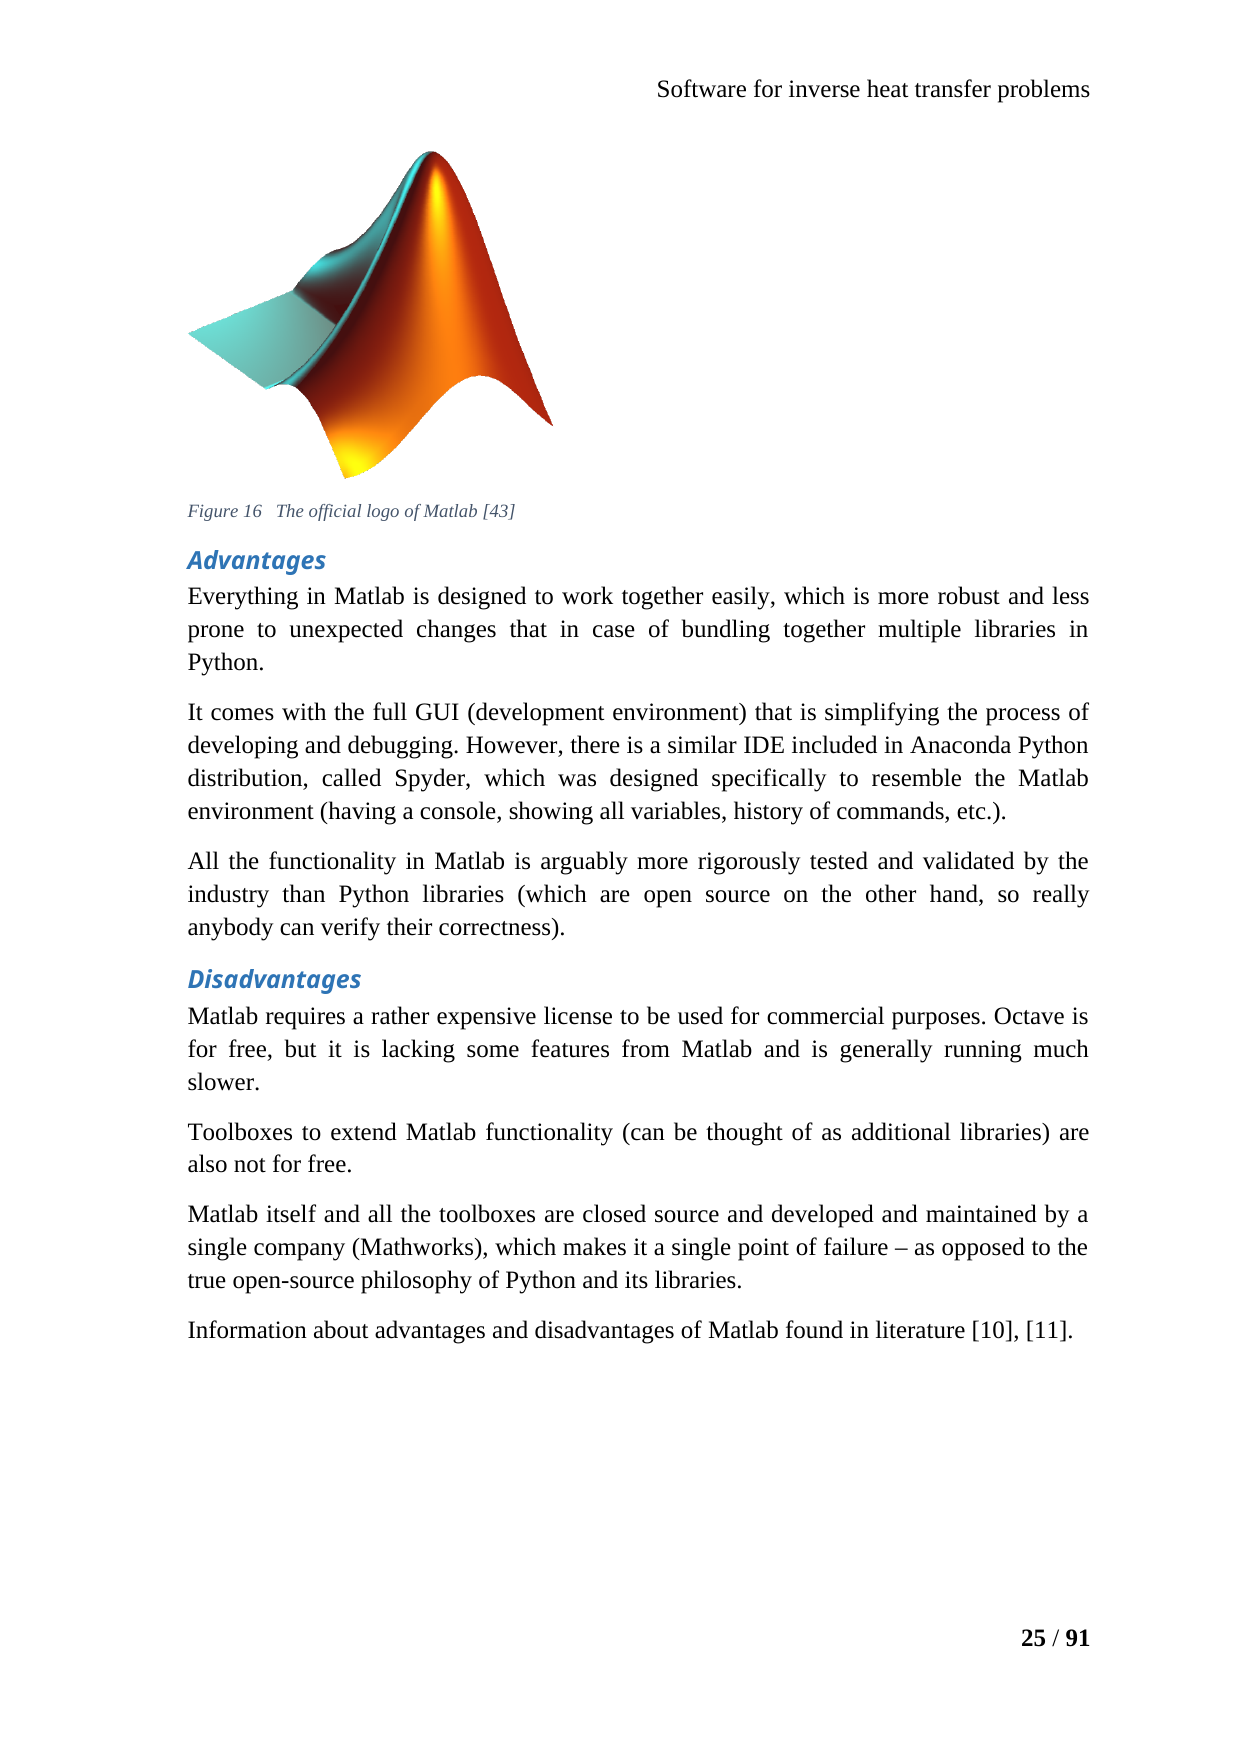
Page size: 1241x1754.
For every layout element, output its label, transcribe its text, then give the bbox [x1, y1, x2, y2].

text Information about advantages and disadvantages of Matlab found in literature [10], [11]. [187, 1315, 1090, 1344]
text All the functionality in Matlab is arguably more rigorously tested and validated by the industry than Python libraries (which are open source on the other hand, so really anybody can verify their correctness). [187, 846, 1090, 941]
text Matlab itself and all the toolboxes are closed source and developed and maintained by a single company (Mathworks), which makes it a single point of failure – as opposed to the true open-source philosophy of Python and its libraries. [187, 1199, 1090, 1294]
subtitle Advantages [187, 542, 1090, 576]
text Figure 16 The official logo of Matlab [43] [187, 500, 1090, 521]
text Everything in Matlab is designed to work together easily, which is more robust and less prone to unexpected changes that in case of bundling together multiple libraries in Python. [187, 581, 1090, 676]
picture [187, 150, 554, 479]
text It comes with the full GUI (development environment) that is simplifying the process of developing and debugging. However, there is a similar IDE included in Anaconda Python distribution, called Spyder, which was designed specifically to resemble the Matlab environment (having a console, showing all variables, history of commands, etc.). [187, 697, 1090, 825]
subtitle Disadvantages [187, 962, 1090, 996]
text Toolboxes to extend Matlab functionality (can be thought of as additional libraries) are also not for free. [187, 1117, 1090, 1178]
text Matlab requires a rather expensive license to be used for commercial purposes. Octave is for free, but it is lacking some features from Matlab and is generally running much slower. [187, 1001, 1090, 1096]
